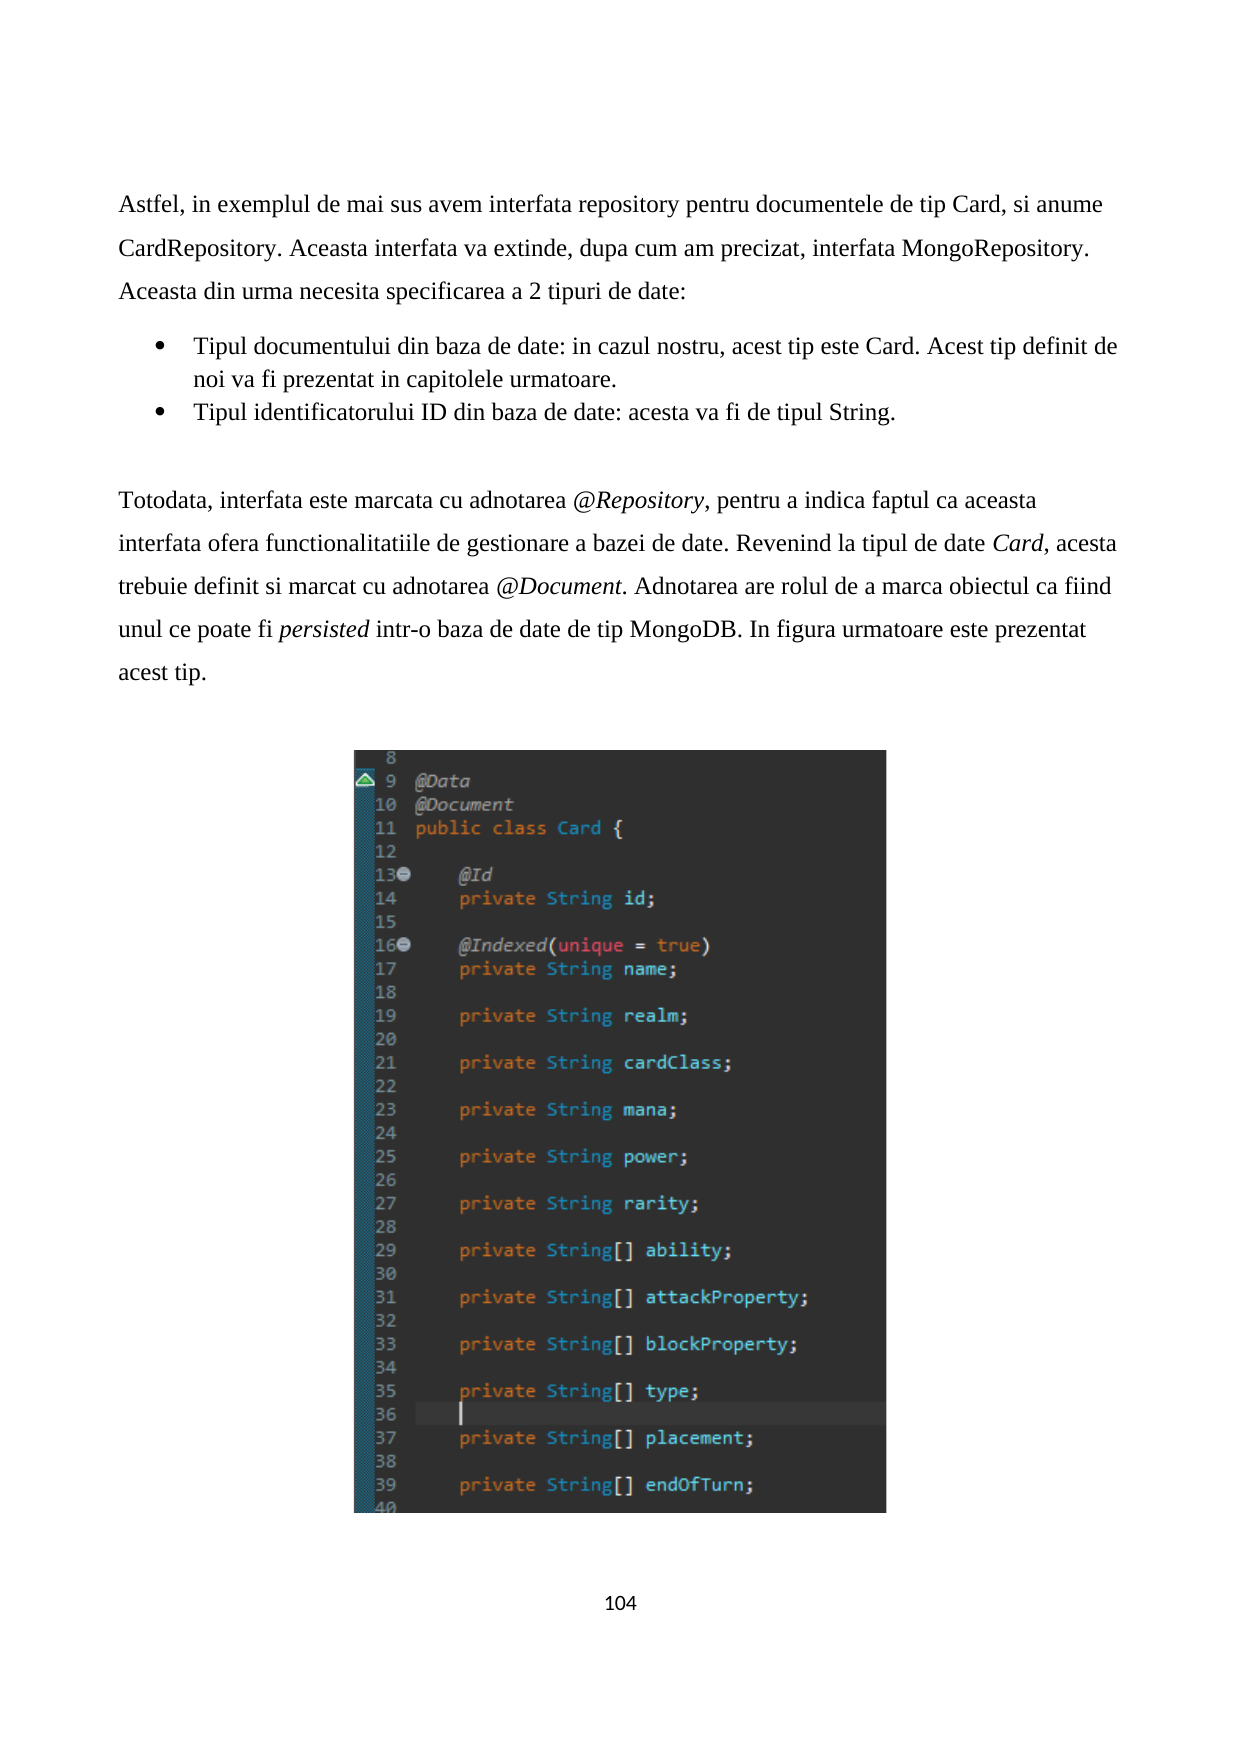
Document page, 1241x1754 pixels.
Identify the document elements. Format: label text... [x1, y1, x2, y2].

text Totodata, interfata este marcata cu adnotarea @Repository, pentru a indica faptul ca aceasta interfata ofera functionalitatiile de gestionare a bazei de date. Revenind la tipul de date Card, acesta trebuie definit si marcat cu adnotarea @Document. Adnotarea are rolul de a marca obiectul ca fiind unul ce poate fi persisted intr-o baza de date de tip MongoDB. In figura urmatoare este prezentat acest tip. [118, 485, 1122, 686]
text Astfel, in exemplul de mai sus avem interfata repository pentru documentele de tip Card, si anume CardRepository. Aceasta interfata va extinde, dupa cum am precizat, interfata MongoRepository. Aceasta din urma necesita specificarea a 2 tipuri de date: [118, 189, 1122, 304]
picture [353, 750, 887, 1513]
list Tipul identificatorului ID din baza de date: acesta va fi de tipul String. [156, 397, 1122, 426]
list Tipul documentului din baza de date: in cazul nostru, acest tip este Card. Acest tip definit de noi va fi prezentat in capitolele urmatoare. [156, 331, 1122, 393]
